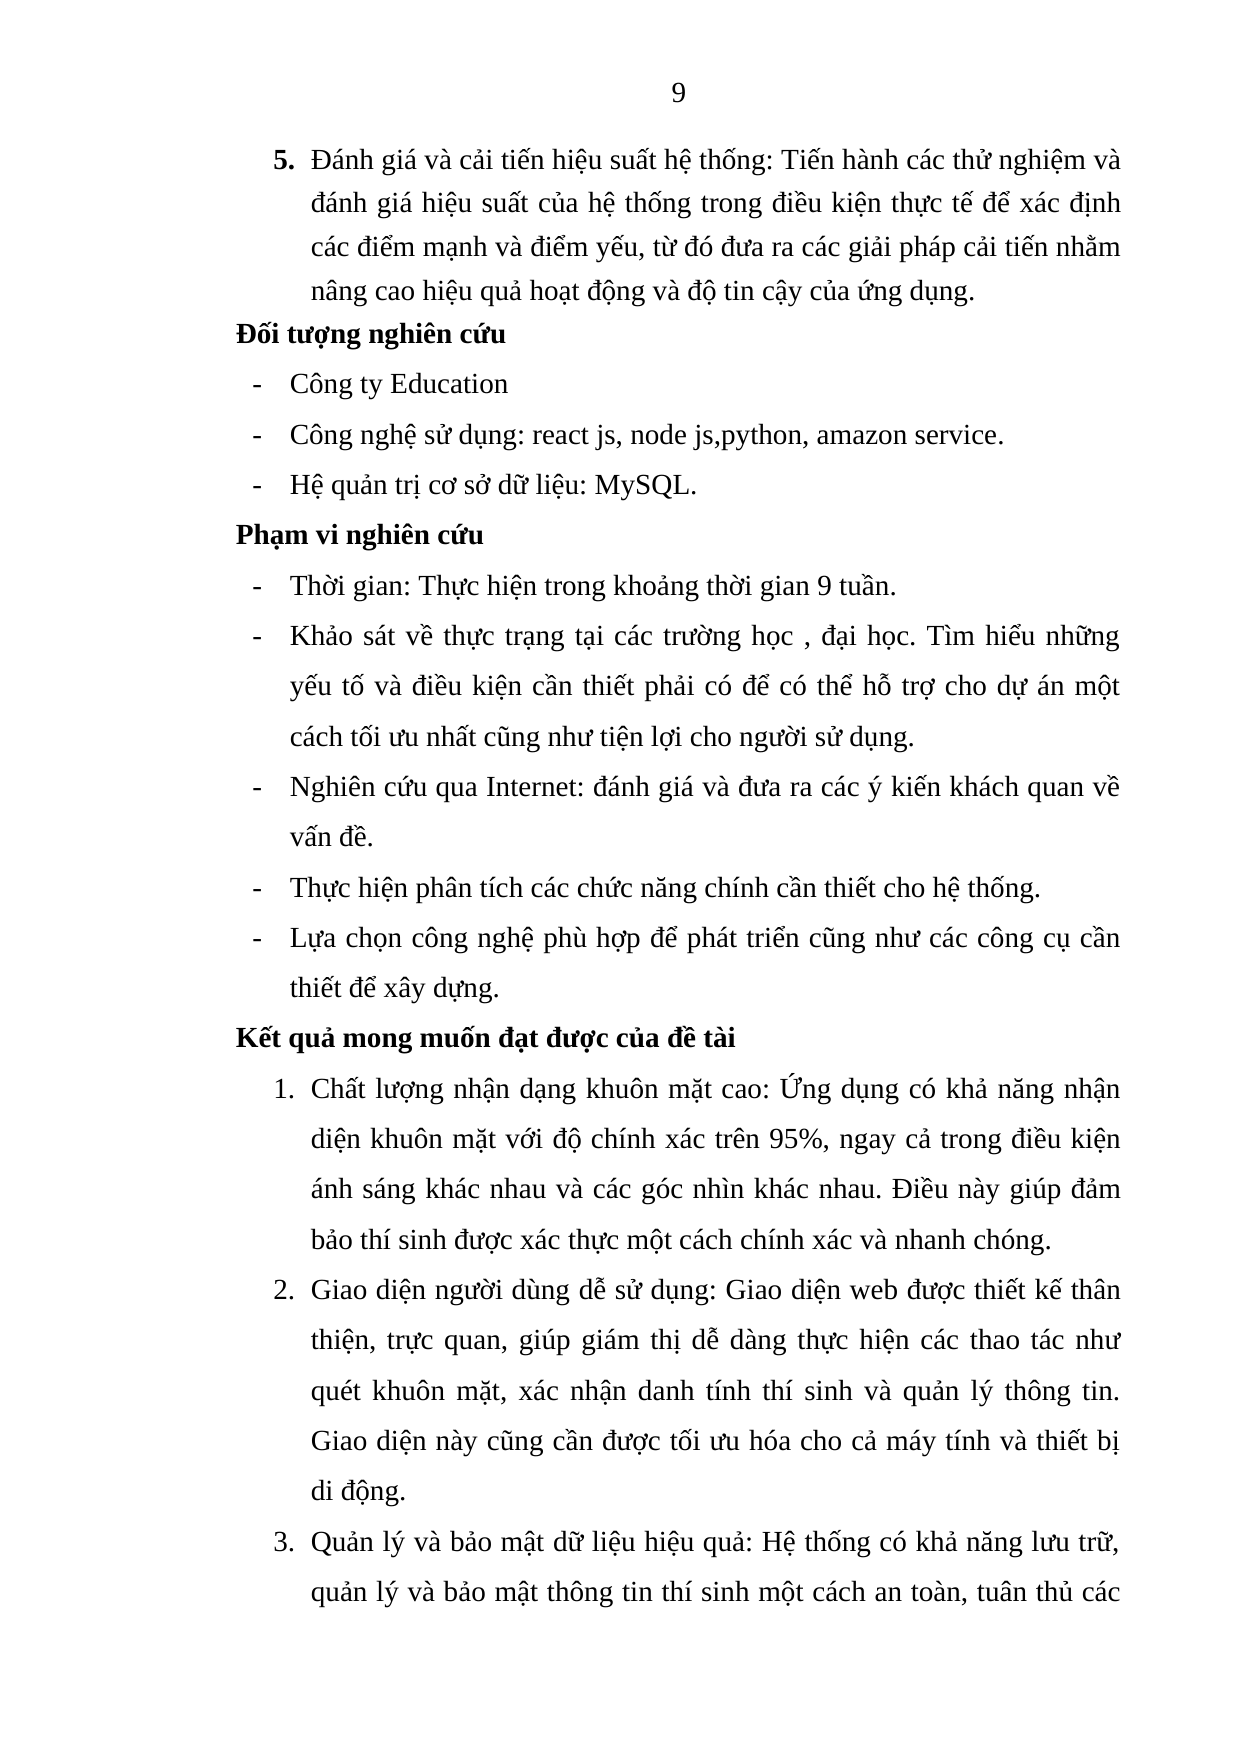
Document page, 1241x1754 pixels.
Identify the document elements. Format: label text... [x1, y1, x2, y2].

list Công nghệ sử dụng: react js, node js,python, amazon service. [252, 417, 1122, 450]
text Kết quả mong muốn đạt được của đề tài [177, 1021, 1122, 1054]
text Đối tượng nghiên cứu [177, 316, 1122, 350]
list Giao diện người dùng dễ sử dụng: Giao diện web được thiết kế thân thiện, trực quan, giúp giám thị dễ dàng thực hiện các thao tác như quét khuôn mặt, xác nhận danh tính thí sinh và quản lý thông tin. Giao diện này cũng cần được tối ưu hóa cho cả máy tính và thiết bị di động. [273, 1272, 1122, 1507]
list Khảo sát về thực trạng tại các trường học , đại học. Tìm hiểu những yếu tố và điều kiện cần thiết phải có để có thể hỗ trợ cho dự án một cách tối ưu nhất cũng như tiện lợi cho người sử dụng. [252, 618, 1122, 752]
list Nghiên cứu qua Internet: đánh giá và đưa ra các ý kiến khách quan về vấn đề. [252, 769, 1122, 853]
text Phạm vi nghiên cứu [177, 517, 1122, 551]
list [273, 1524, 1122, 1608]
list Thời gian: Thực hiện trong khoảng thời gian 9 tuần. [252, 568, 1122, 601]
list Thực hiện phân tích các chức năng chính cần thiết cho hệ thống. [252, 870, 1122, 903]
list Đánh giá và cải tiến hiệu suất hệ thống: Tiến hành các thử nghiệm và đánh giá hiệu suất của hệ thống trong điều kiện thực tế để xác định các điểm mạnh và điểm yếu, từ đó đưa ra các giải pháp cải tiến nhằm nâng cao hiệu quả hoạt động và độ tin cậy của ứng dụng. [273, 142, 1122, 306]
list Chất lượng nhận dạng khuôn mặt cao: Ứng dụng có khả năng nhận diện khuôn mặt với độ chính xác trên 95%, ngay cả trong điều kiện ánh sáng khác nhau và các góc nhìn khác nhau. Điều này giúp đảm bảo thí sinh được xác thực một cách chính xác và nhanh chóng. [273, 1071, 1122, 1255]
list Lựa chọn công nghệ phù hợp để phát triển cũng như các công cụ cần thiết để xây dựng. [252, 920, 1122, 1004]
list Hệ quản trị cơ sở dữ liệu: MySQL. [252, 467, 1122, 501]
list Công ty Education [252, 367, 1122, 400]
